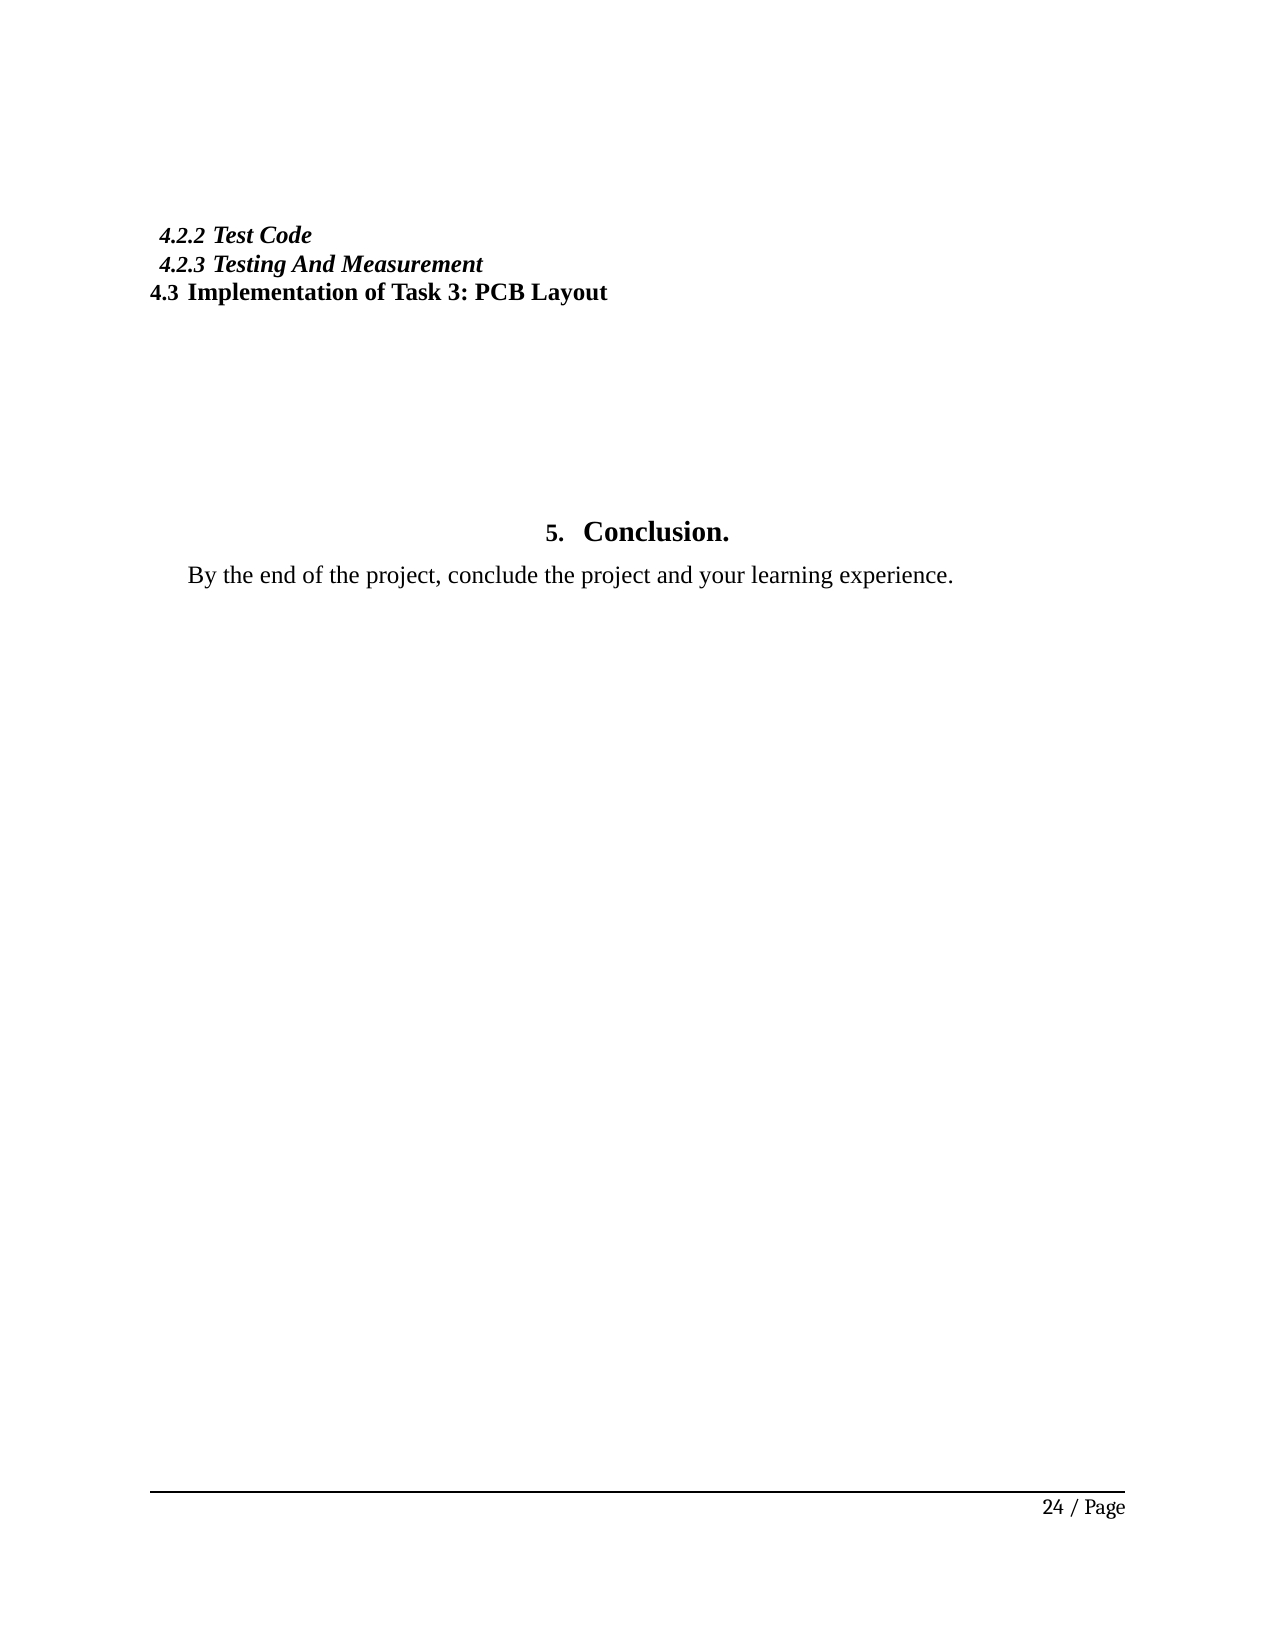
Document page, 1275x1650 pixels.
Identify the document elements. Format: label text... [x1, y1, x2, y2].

subtitle Testing And Measurement [159, 249, 1125, 277]
text By the end of the project, conclude the project and your learning experience. [150, 561, 1125, 589]
text Conclusion. [150, 514, 1125, 548]
subtitle Implementation of Task 3: PCB Layout [150, 277, 1125, 306]
subtitle Test Code [159, 220, 1125, 249]
